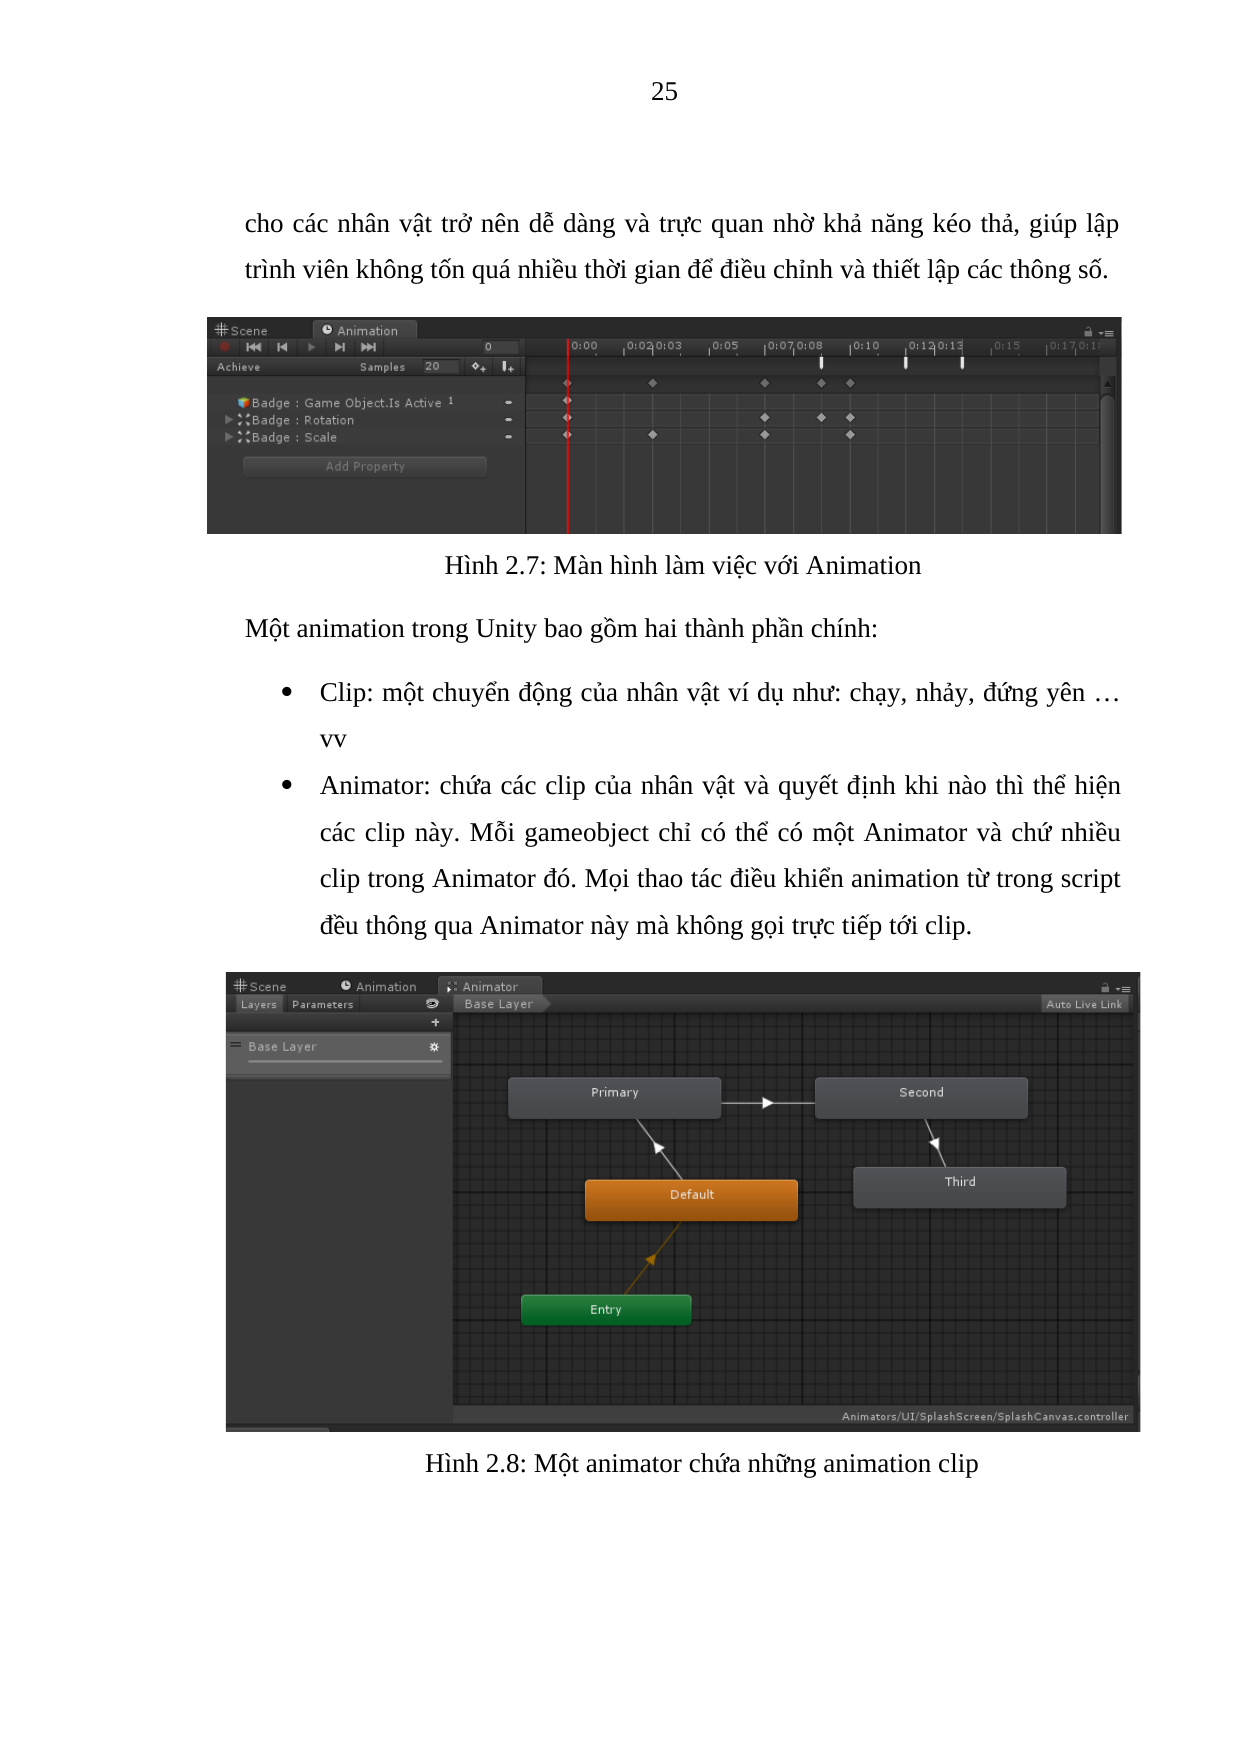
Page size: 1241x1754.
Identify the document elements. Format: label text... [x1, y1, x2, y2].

text Hình 2.8: Một animator chứa những animation clip [226, 1432, 1122, 1479]
picture [225, 972, 1141, 1432]
text Một animation trong Unity bao gồm hai thành phần chính: [244, 612, 1122, 643]
picture [207, 317, 1122, 534]
list Animator: chứa các clip của nhân vật và quyết định khi nào thì thể hiện các clip này. Mỗi gameobject chỉ có thể có một Animator và chứ nhiều clip trong Animator đó. Mọi thao tác điều khiển animation từ trong script đều thông qua Animator này mà không gọi trực tiếp tới clip. [282, 769, 1122, 940]
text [244, 207, 1122, 285]
list Clip: một chuyển động của nhân vật ví dụ như: chạy, nhảy, đứng yên …vv [282, 676, 1122, 753]
text Hình 2.7: Màn hình làm việc với Animation [207, 534, 1122, 580]
